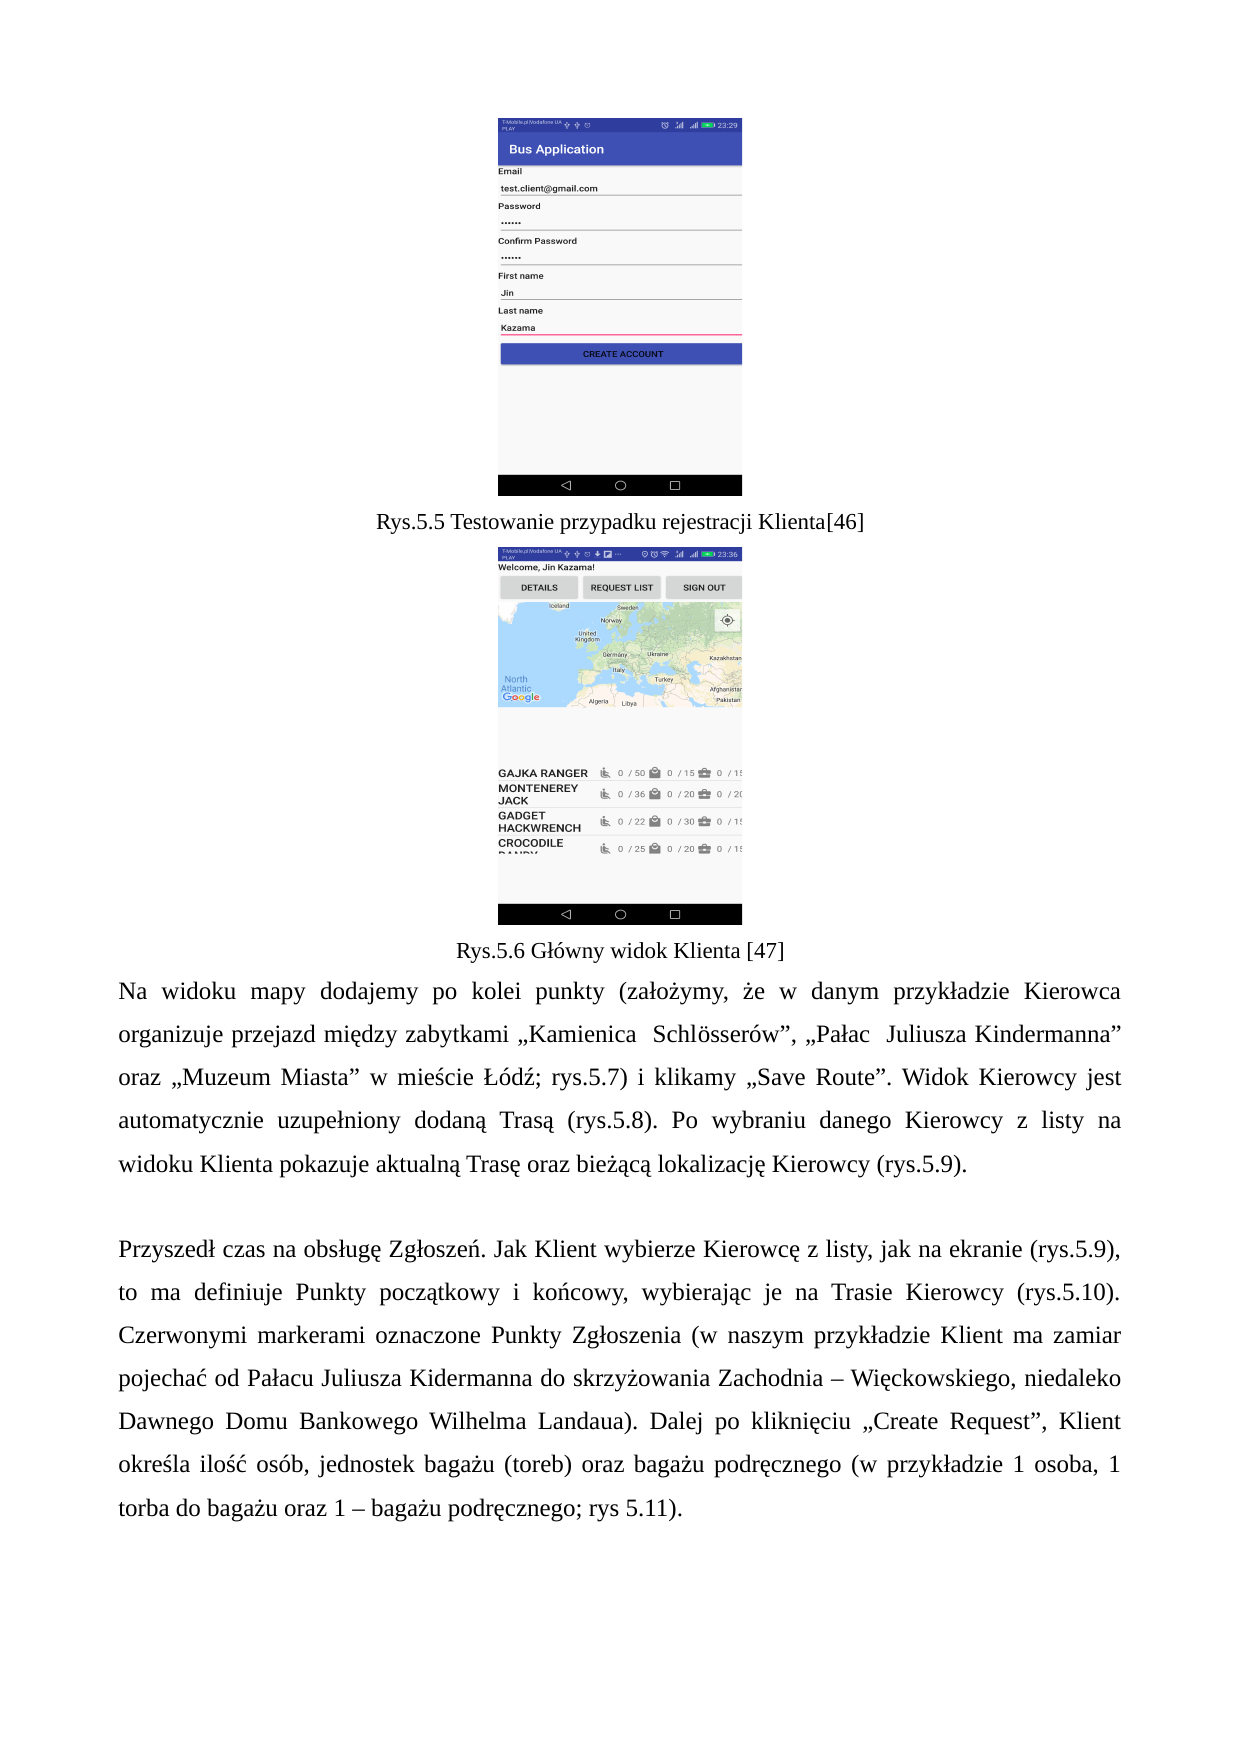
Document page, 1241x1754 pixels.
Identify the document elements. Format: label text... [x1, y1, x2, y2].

text Na widoku mapy dodajemy po kolei punkty (założymy, że w danym przykładzie Kierowca organizuje przejazd między zabytkami „Kamienica Schlösserów”, „Pałac Juliusza Kindermanna” oraz „Muzeum Miasta” w mieście Łódź; rys.5.7) i klikamy „Save Route”. Widok Kierowcy jest automatycznie uzupełniony dodaną Trasą (rys.5.8). Po wybraniu danego Kierowcy z listy na widoku Klienta pokazuje aktualną Trasę oraz bieżącą lokalizację Kierowcy (rys.5.9). [118, 976, 1122, 1177]
picture [498, 547, 743, 925]
text Rys.5.6 Główny widok Klienta [47] [118, 937, 1122, 964]
picture [498, 118, 743, 496]
text Rys.5.5 Testowanie przypadku rejestracji Klienta[46] [118, 508, 1122, 535]
text Przyszedł czas na obsługę Zgłoszeń. Jak Klient wybierze Kierowcę z listy, jak na ekranie (rys.5.9), to ma definiuje Punkty początkowy i końcowy, wybierając je na Trasie Kierowcy (rys.5.10). Czerwonymi markerami oznaczone Punkty Zgłoszenia (w naszym przykładzie Klient ma zamiar pojechać od Pałacu Juliusza Kidermanna do skrzyżowania Zachodnia – Więckowskiego, niedaleko Dawnego Domu Bankowego Wilhelma Landaua). Dalej po kliknięciu „Create Request”, Klient określa ilość osób, jednostek bagażu (toreb) oraz bagażu podręcznego (w przykładzie 1 osoba, 1 torba do bagażu oraz 1 – bagażu podręcznego; rys 5.11). [118, 1234, 1122, 1521]
